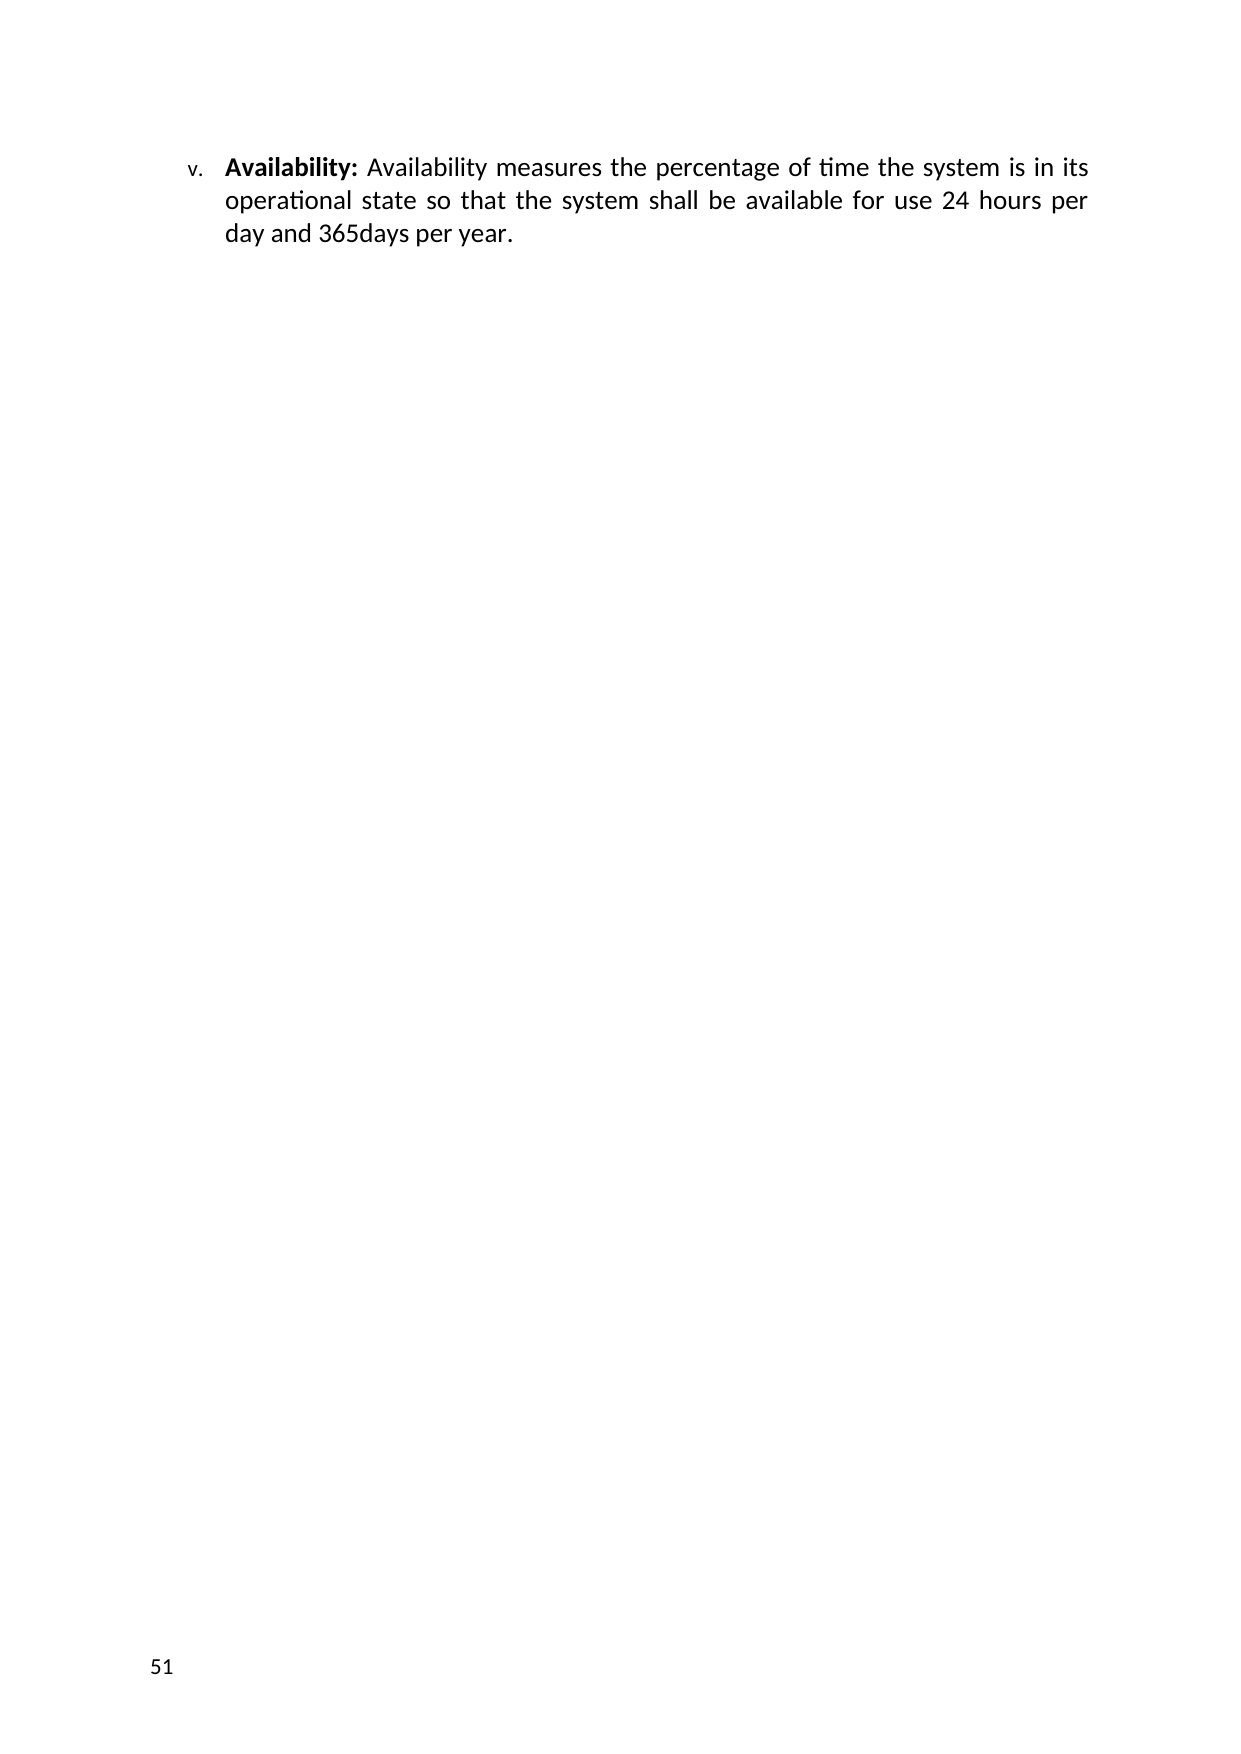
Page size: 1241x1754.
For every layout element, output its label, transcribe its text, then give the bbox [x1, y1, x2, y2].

list Availability: Availability measures the percentage of time the system is in its operational state so that the system shall be available for use 24 hours per day and 365days per year. [187, 150, 1090, 249]
